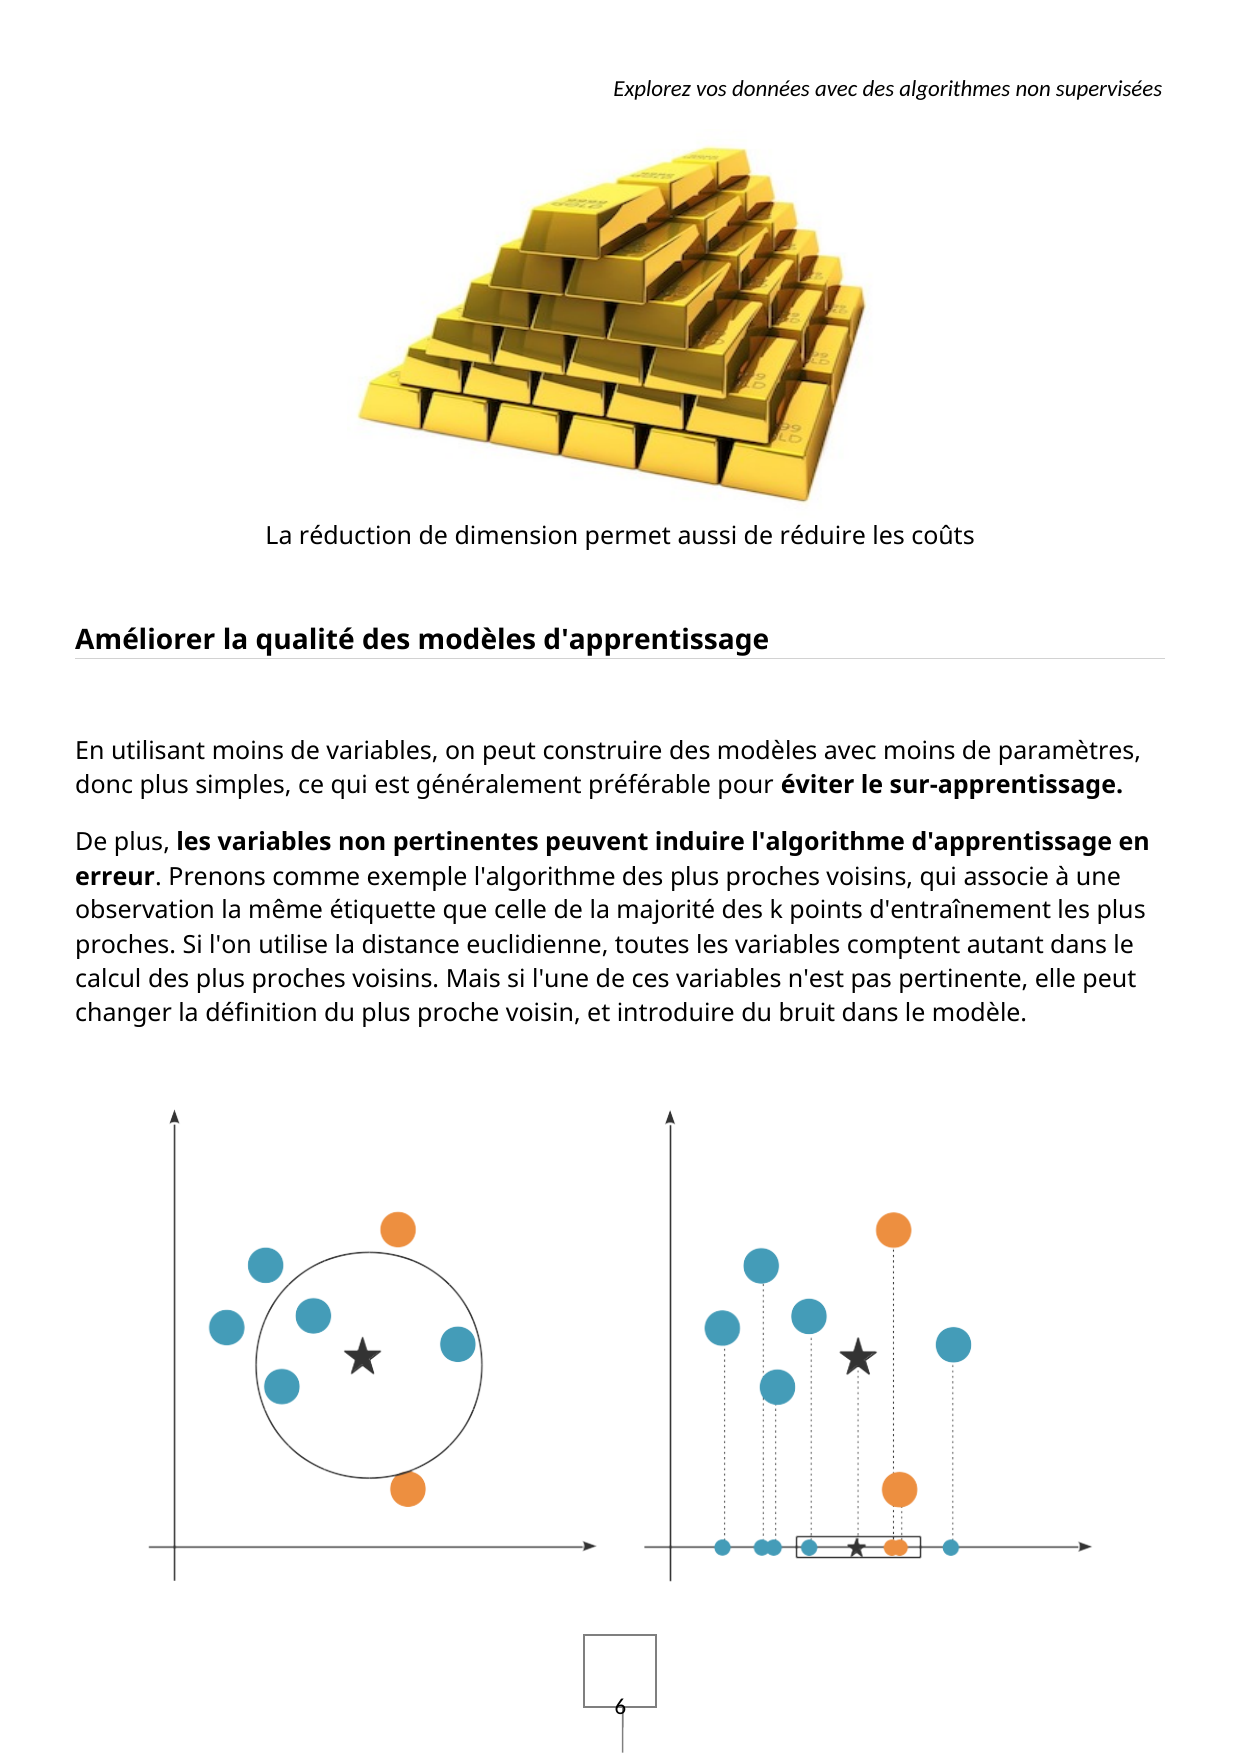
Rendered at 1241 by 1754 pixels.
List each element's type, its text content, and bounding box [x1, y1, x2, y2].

picture [347, 129, 894, 518]
text Améliorer la qualité des modèles d'apprentissage [75, 619, 1165, 658]
text De plus, les variables non pertinentes peuvent induire l'algorithme d'apprentissage en erreur. Prenons comme exemple l'algorithme des plus proches voisins, qui associe à une observation la même étiquette que celle de la majorité des k points d'entraînement les plus proches. Si l'on utilise la distance euclidienne, toutes les variables comptent autant dans le calcul des plus proches voisins. Mais si l'une de ces variables n'est pas pertinente, elle peut changer la définition du plus proche voisin, et introduire du bruit dans le modèle. [75, 824, 1165, 1028]
text La réduction de dimension permet aussi de réduire les coûts [75, 517, 1165, 551]
text En utilisant moins de variables, on peut construire des modèles avec moins de paramètres, donc plus simples, ce qui est généralement préférable pour éviter le sur-apprentissage. [75, 732, 1165, 801]
picture [147, 1109, 1093, 1582]
